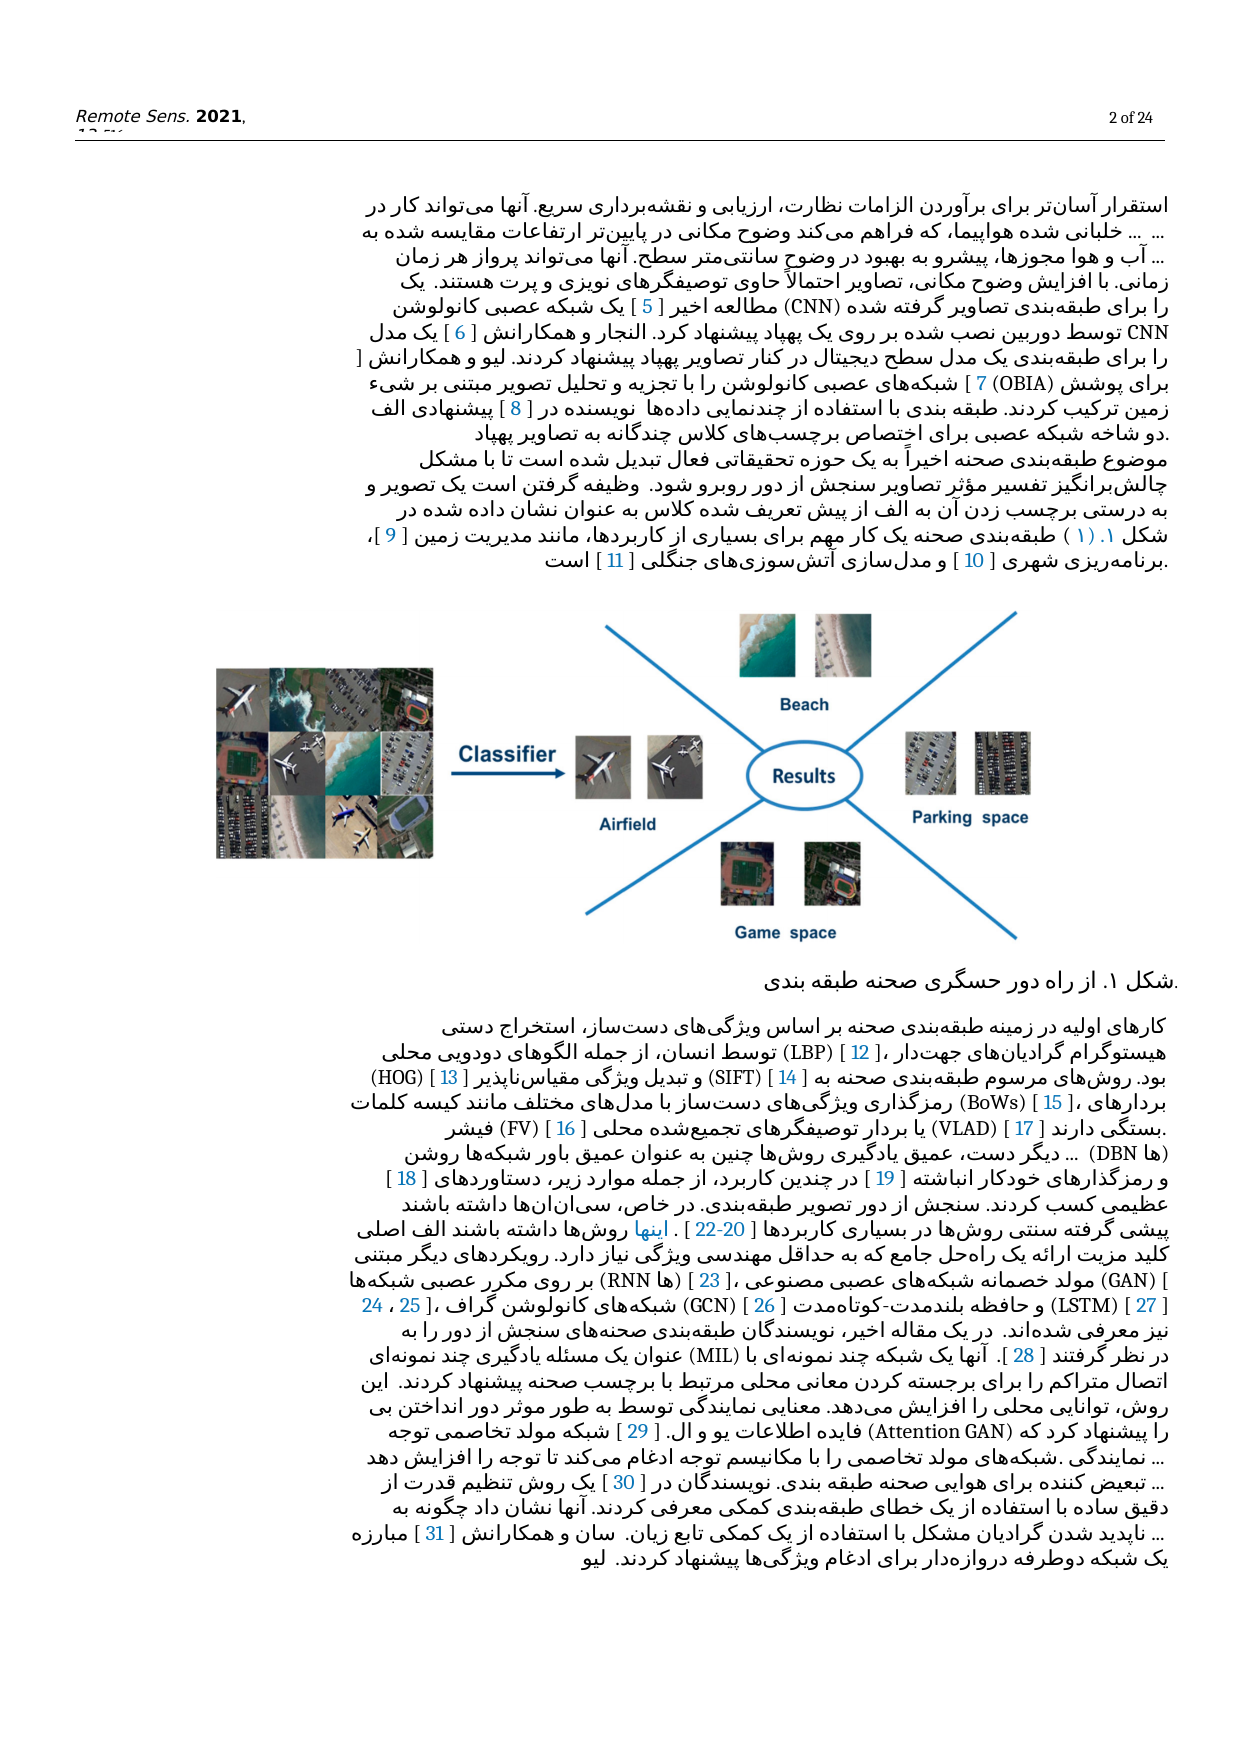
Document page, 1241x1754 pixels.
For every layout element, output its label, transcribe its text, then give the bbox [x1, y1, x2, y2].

text موضوع طبقه‌بندی صحنه اخیراً به یک حوزه تحقیقاتی فعال تبدیل شده است تا با مشکل چالش‌برانگیز تفسیر مؤثر تصاویر سنجش از دور روبرو شود. وظیفه گرفتن است یک تصویر و به درستی برچسب زدن آن به الف از پیش تعریف شده کلاس به عنوان نشان داده شده در شکل ۱. (۱ ) طبقه‌بندی صحنه یک کار مهم برای بسیاری از کاربردها، مانند مدیریت زمین [ 9 ]، برنامه‌ریزی شهری [ 10 ] و مدل‌سازی آتش‌سوزی‌های جنگلی [ 11 ] است. [348, 447, 1168, 572]
text کارهای اولیه در زمینه طبقه‌بندی صحنه بر اساس ویژگی‌های دست‌ساز، استخراج دستی توسط انسان، از جمله الگوهای دودویی محلی (LBP) [ 12 ]، هیستوگرام گرادیان‌های جهت‌دار (HOG) [ 13 ] و تبدیل ویژگی مقیاس‌ناپذیر (SIFT) [ 14 ] بود. روش‌های مرسوم طبقه‌بندی صحنه به رمزگذاری ویژگی‌های دست‌ساز با مدل‌های مختلف مانند کیسه کلمات (BoWs) [ 15 ]، بردارهای فیشر (FV) [ 16 ] یا بردار توصیفگرهای تجمیع‌شده محلی (VLAD) [ 17 ] بستگی دارند. [348, 1015, 1166, 1140]
picture [215, 610, 1032, 944]
text شکل ۱. از راه دور حسگری صحنه طبقه بندی. [62, 967, 1178, 994]
text استقرار آسان‌تر برای برآوردن الزامات نظارت، ارزیابی و نقشه‌برداری سریع. آنها می‌تواند کار در پایین‌تر ارتفاعات مقایسه شده به ‎‏ ... خلبانی شده هواپیما، که فراهم می‌کند وضوح مکانی در ‎‏ ... سانتی‌متر سطح. آنها می‌تواند پرواز هر زمان ‎‏ ... آب و هوا مجوزها، پیشرو به بهبود در وضوح زمانی. با افزایش وضوح مکانی، تصاویر احتمالاً حاوی توصیفگرهای نویزی و پرت هستند. یک مطالعه اخیر [ 5 ] یک شبکه عصبی کانولوشن (CNN) را برای طبقه‌بندی تصاویر گرفته شده توسط دوربین نصب شده بر روی یک پهپاد پیشنهاد کرد. النجار و همکارانش [ 6 ] یک مدل CNN را برای طبقه‌بندی یک مدل سطح دیجیتال در کنار تصاویر پهپاد پیشنهاد کردند. لیو و همکارانش [ 7 ] شبکه‌های عصبی کانولوشن را با تجزیه و تحلیل تصویر مبتنی بر شیء (OBIA) برای پوشش زمین ترکیب کردند. طبقه بندی با استفاده از چندنمایی داده‌ها نویسنده در [ 8 ] پیشنهادی الف دو شاخه شبکه عصبی برای اختصاص برچسب‌های کلاس چندگانه به تصاویر پهپاد. [348, 194, 1169, 446]
text روشن ‎‏ ... دیگر دست، عمیق یادگیری روش‌ها چنین به عنوان عمیق باور شبکه‌ها (DBN ها) [ 18 ] و رمزگذارهای خودکار انباشته [ 19 ] در چندین کاربرد، از جمله موارد زیر، دستاوردهای عظیمی کسب کردند. سنجش از دور تصویر طبقه‌بندی. در خاص، سی‌ان‌ان‌ها داشته باشند پیشی گرفته سنتی روش‌ها در بسیاری کاربردها [ 20-22 ] . اینها روش‌ها داشته باشند الف اصلی کلید مزیت ارائه یک راه‌حل جامع که به حداقل مهندسی ویژگی نیاز دارد. رویکردهای دیگر مبتنی بر روی مکرر عصبی شبکه‌ها (RNN ها) [ 23 ]، مولد خصمانه شبکه‌های عصبی مصنوعی (GAN) [ 24 ، 25 ]، شبکه‌های کانولوشن گراف (GCN) [ 26 ] و حافظه بلندمدت-کوتاه‌مدت (LSTM) [ 27 ] نیز معرفی شده‌اند. در یک مقاله اخیر، نویسندگان طبقه‌بندی صحنه‌های سنجش از دور را به عنوان یک مسئله یادگیری چند نمونه‌ای (MIL) در نظر گرفتند [ 28 ]. آنها یک شبکه چند نمونه‌ای با اتصال متراکم را برای برجسته کردن معانی محلی مرتبط با برچسب صحنه پیشنهاد کردند. این روش، توانایی محلی را افزایش می‌دهد. معنایی نمایندگی توسط به طور موثر دور انداختن بی فایده اطلاعات یو و ال. [ 29 ] شبکه مولد تخاصمی توجه (Attention GAN) را پیشنهاد کرد که شبکه‌های مولد تخاصمی را با مکانیسم توجه ادغام می‌کند تا توجه را افزایش دهد. ‎‏ ... نمایندگی قدرت از ‎‏ ... تبعیض کننده برای هوایی صحنه طبقه بندی. نویسندگان در [ 30 ] یک روش تنظیم دقیق ساده با استفاده از یک خطای طبقه‌بندی کمکی معرفی کردند. آنها نشان داد چگونه به مبارزه ‎‏ ... ناپدید شدن گرادیان مشکل با استفاده از یک کمکی تابع زیان. سان و همکارانش [ 31 ] یک شبکه دوطرفه دروازه‌دار برای ادغام ویژگی‌ها پیشنهاد کردند. لیو [347, 1142, 1169, 1571]
